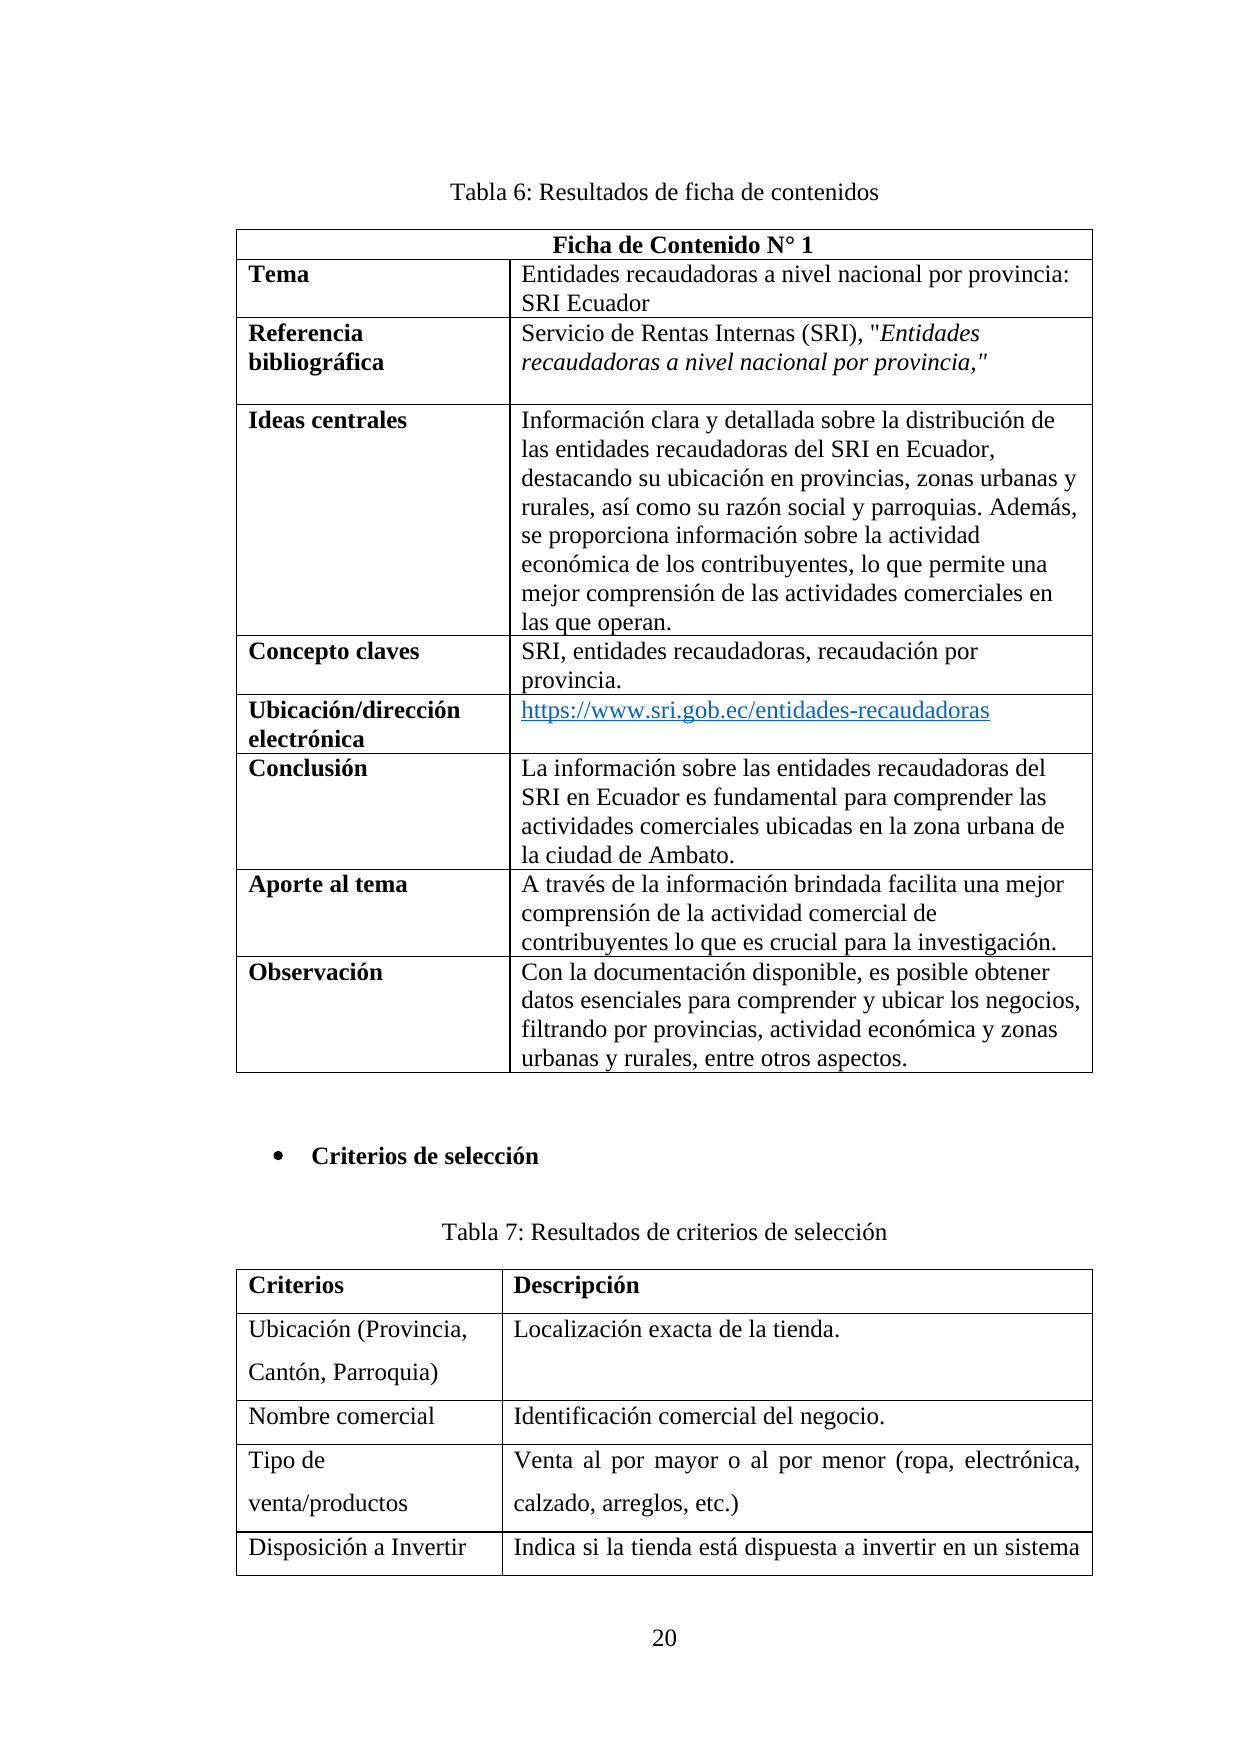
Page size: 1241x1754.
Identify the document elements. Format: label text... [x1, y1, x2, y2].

table_cell Tema [237, 260, 509, 317]
text Tabla 7: Resultados de criterios de selección [236, 1217, 1092, 1246]
table_cell Referencia bibliográfica [237, 318, 509, 404]
list Criterios de selección [274, 1141, 1092, 1170]
table_header Descripción [503, 1270, 1092, 1313]
table_cell Observación [237, 957, 509, 1072]
table_header Criterios [237, 1270, 502, 1313]
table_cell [237, 1533, 502, 1575]
table_cell Localización exacta de la tienda. [503, 1314, 1092, 1400]
table_cell Tipo de venta/productos [237, 1445, 502, 1531]
table_cell La información sobre las entidades recaudadoras del SRI en Ecuador es fundamental para comprender las actividades comerciales ubicadas en la zona urbana de la ciudad de Ambato. [511, 754, 1092, 868]
table_cell Aporte al tema [237, 870, 509, 956]
table_cell A través de la información brindada facilita una mejor comprensión de la actividad comercial de contribuyentes lo que es crucial para la investigación. [511, 870, 1092, 956]
table_cell Ubicación/dirección electrónica [237, 695, 509, 752]
table_cell Con la documentación disponible, es posible obtener datos esenciales para comprender y ubicar los negocios, filtrando por provincias, actividad económica y zonas urbanas y rurales, entre otros aspectos. [511, 957, 1092, 1072]
table_cell Nombre comercial [237, 1401, 502, 1444]
table_cell Venta al por mayor o al por menor (ropa, electrónica, calzado, arreglos, etc.) [503, 1445, 1092, 1531]
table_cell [503, 1533, 1092, 1575]
table_cell https://www.sri.gob.ec/entidades-recaudadoras [511, 695, 1092, 752]
text Tabla 6: Resultados de ficha de contenidos [236, 177, 1092, 206]
table_cell Servicio de Rentas Internas (SRI), "Entidades recaudadoras a nivel nacional por provincia," [511, 318, 1092, 404]
table_header Ficha de Contenido N° 1 [237, 230, 1092, 258]
table_cell Identificación comercial del negocio. [503, 1401, 1092, 1444]
table_cell Conclusión [237, 754, 509, 868]
table_cell SRI, entidades recaudadoras, recaudación por provincia. [511, 636, 1092, 694]
table_cell Entidades recaudadoras a nivel nacional por provincia: SRI Ecuador [511, 260, 1092, 317]
table_cell Ubicación (Provincia, Cantón, Parroquia) [237, 1314, 502, 1400]
table_cell Ideas centrales [237, 405, 509, 635]
table_cell Concepto claves [237, 636, 509, 694]
table_cell Información clara y detallada sobre la distribución de las entidades recaudadoras del SRI en Ecuador, destacando su ubicación en provincias, zonas urbanas y rurales, así como su razón social y parroquias. Además, se proporciona información sobre la actividad económica de los contribuyentes, lo que permite una mejor comprensión de las actividades comerciales en las que operan. [511, 405, 1092, 635]
